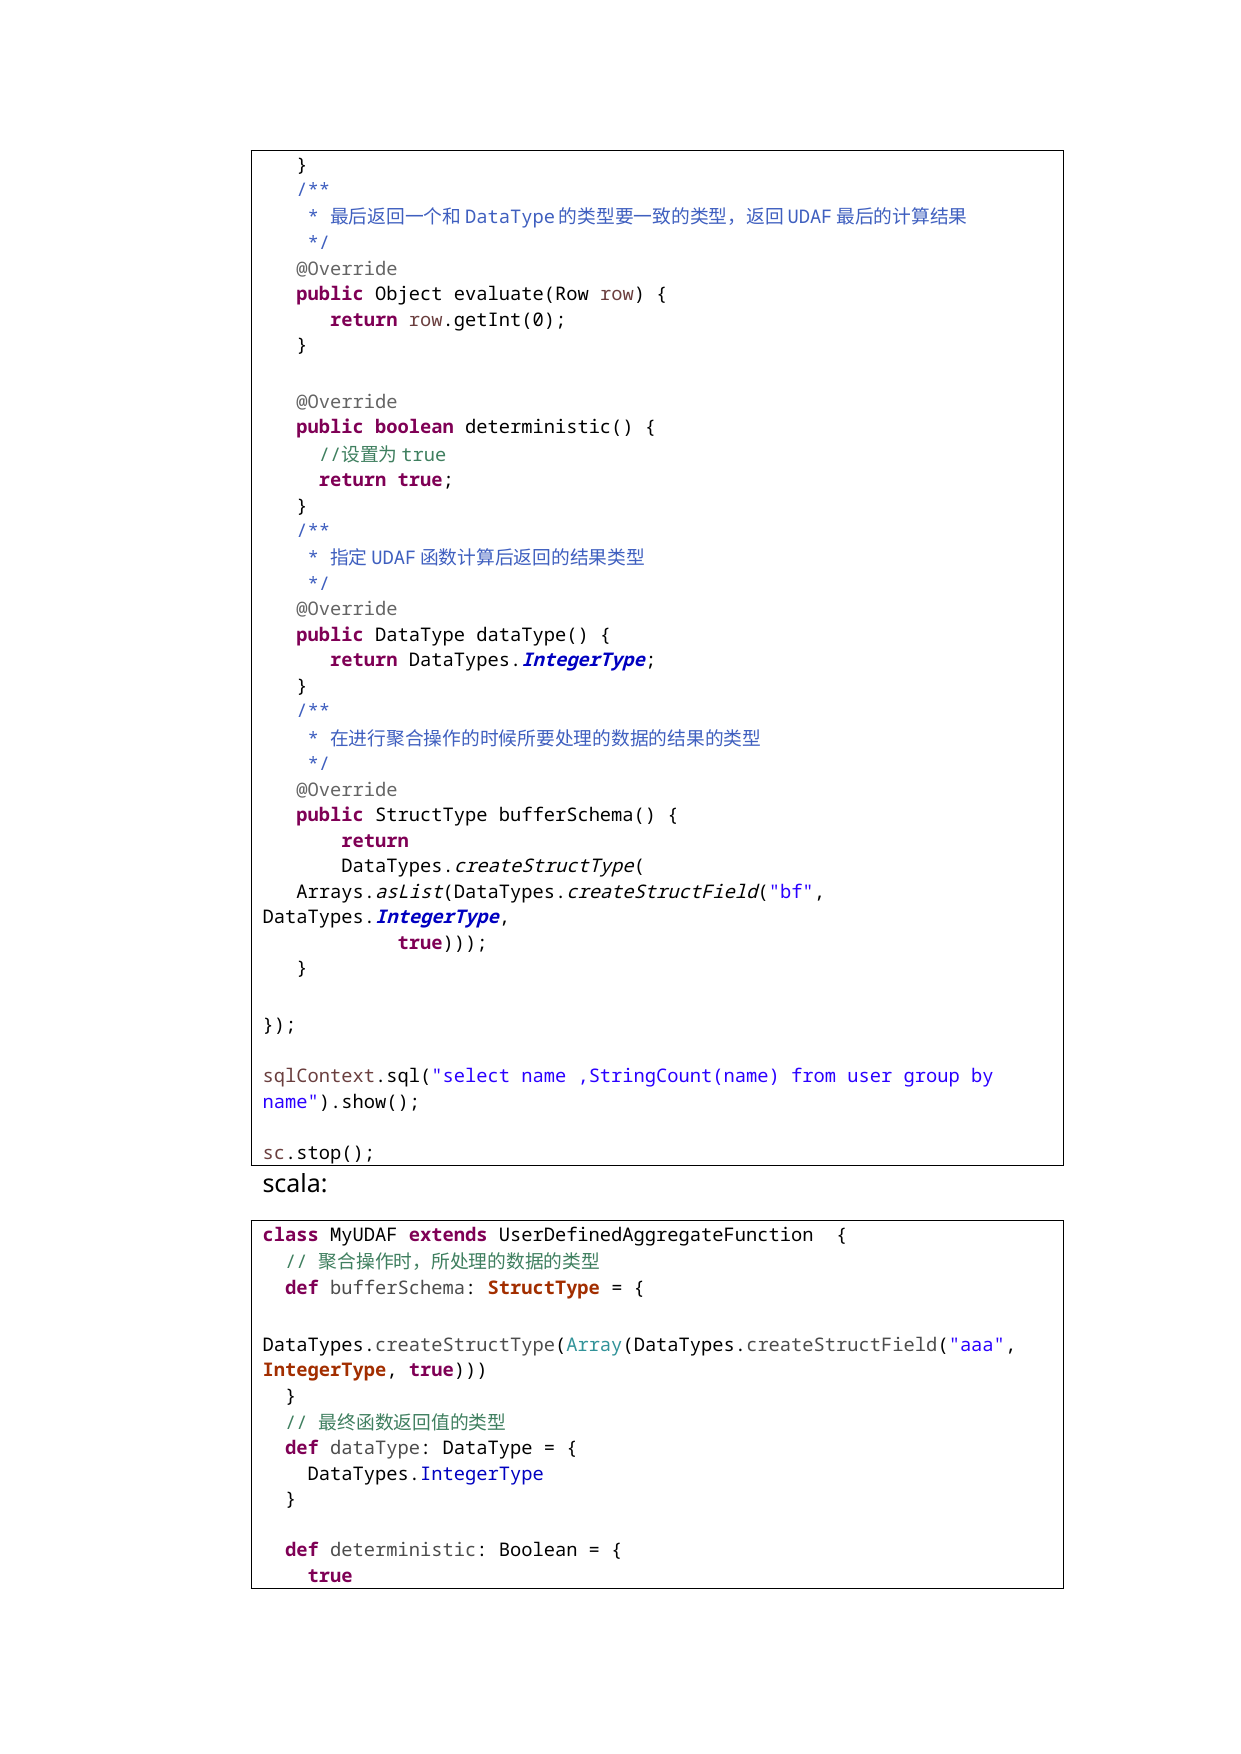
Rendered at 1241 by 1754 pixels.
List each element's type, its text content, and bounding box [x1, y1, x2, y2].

list scala: [262, 1166, 1053, 1199]
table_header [252, 151, 1063, 1164]
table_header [252, 1221, 1063, 1588]
